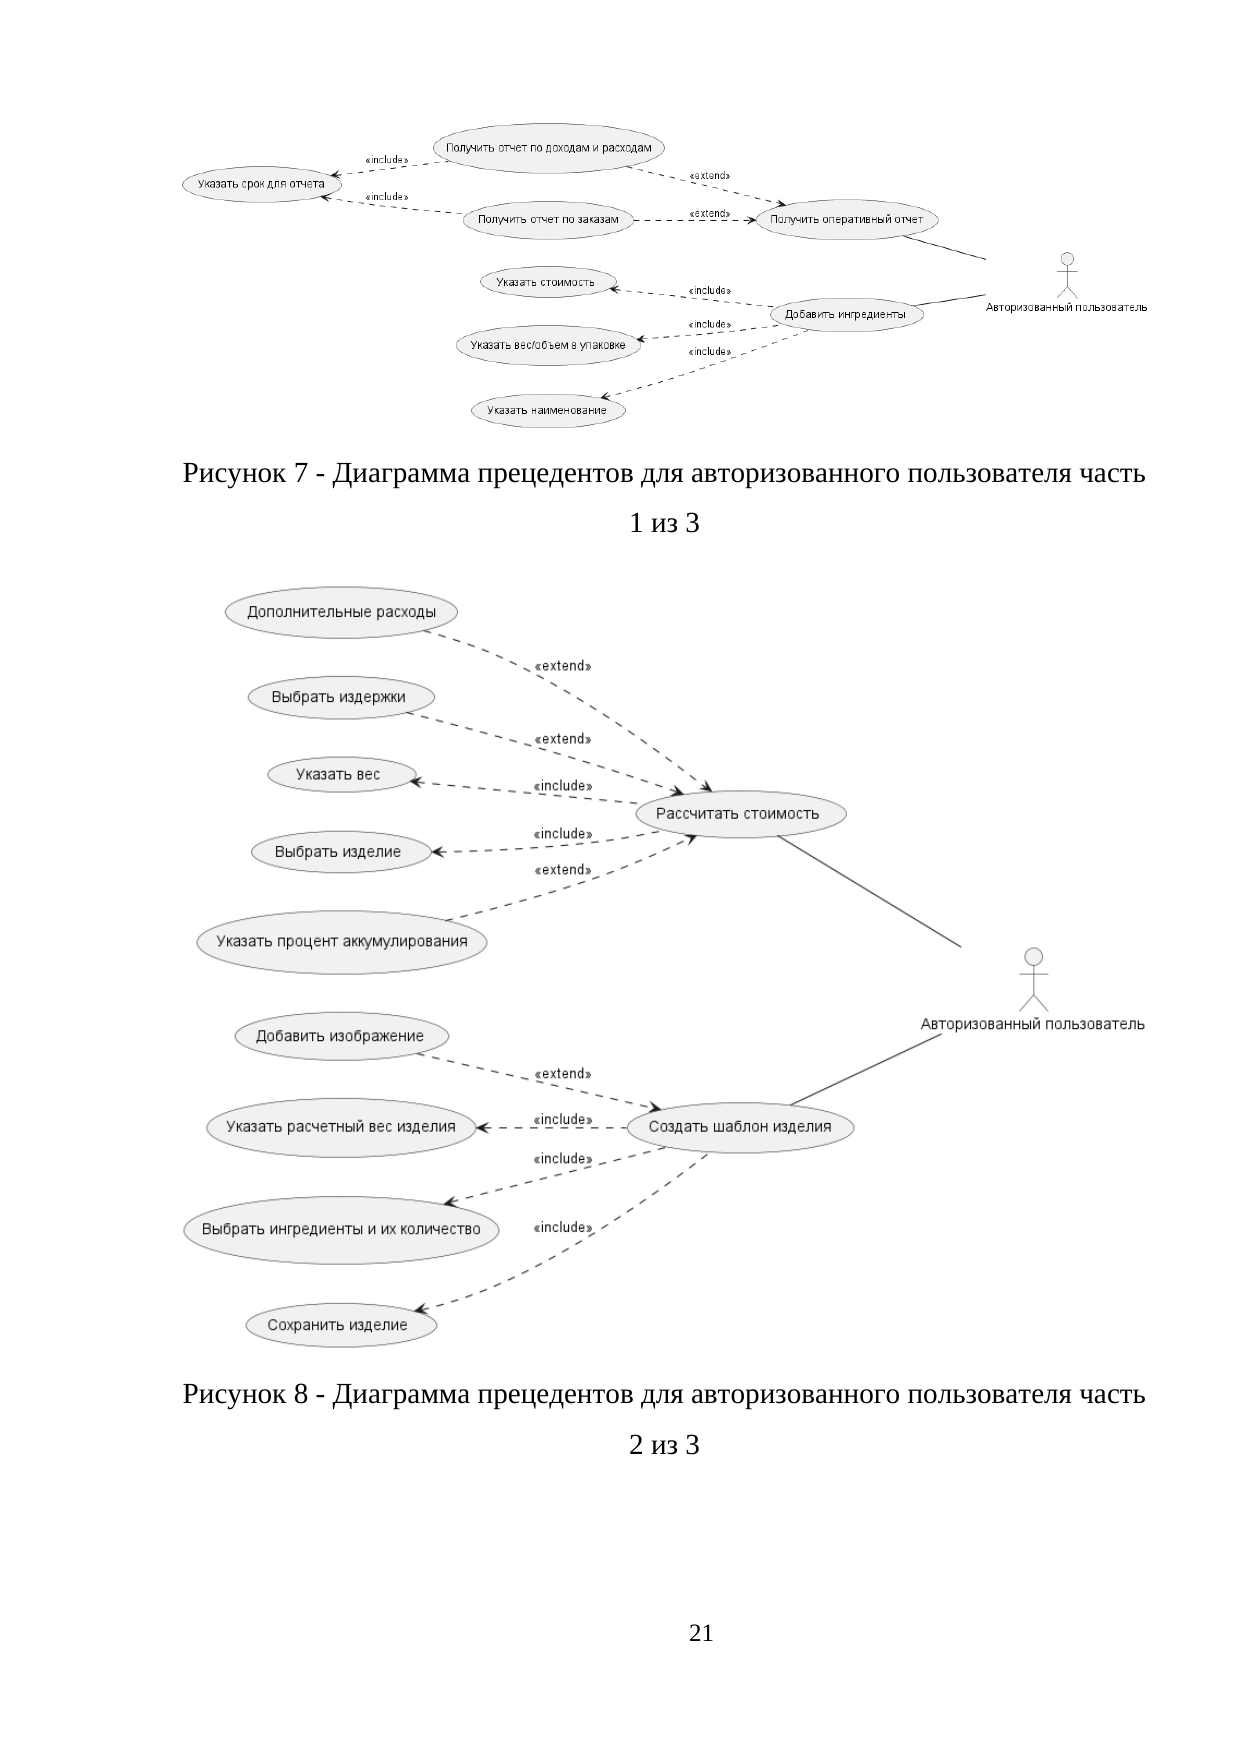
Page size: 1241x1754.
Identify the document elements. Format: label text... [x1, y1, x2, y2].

text Рисунок - Диаграмма прецедентов для авторизованного пользователя часть 2 из 3 [177, 1376, 1152, 1460]
text Рисунок - Диаграмма прецедентов для авторизованного пользователя часть 1 из 3 [177, 455, 1152, 539]
picture [177, 118, 1152, 431]
picture [177, 580, 1152, 1352]
